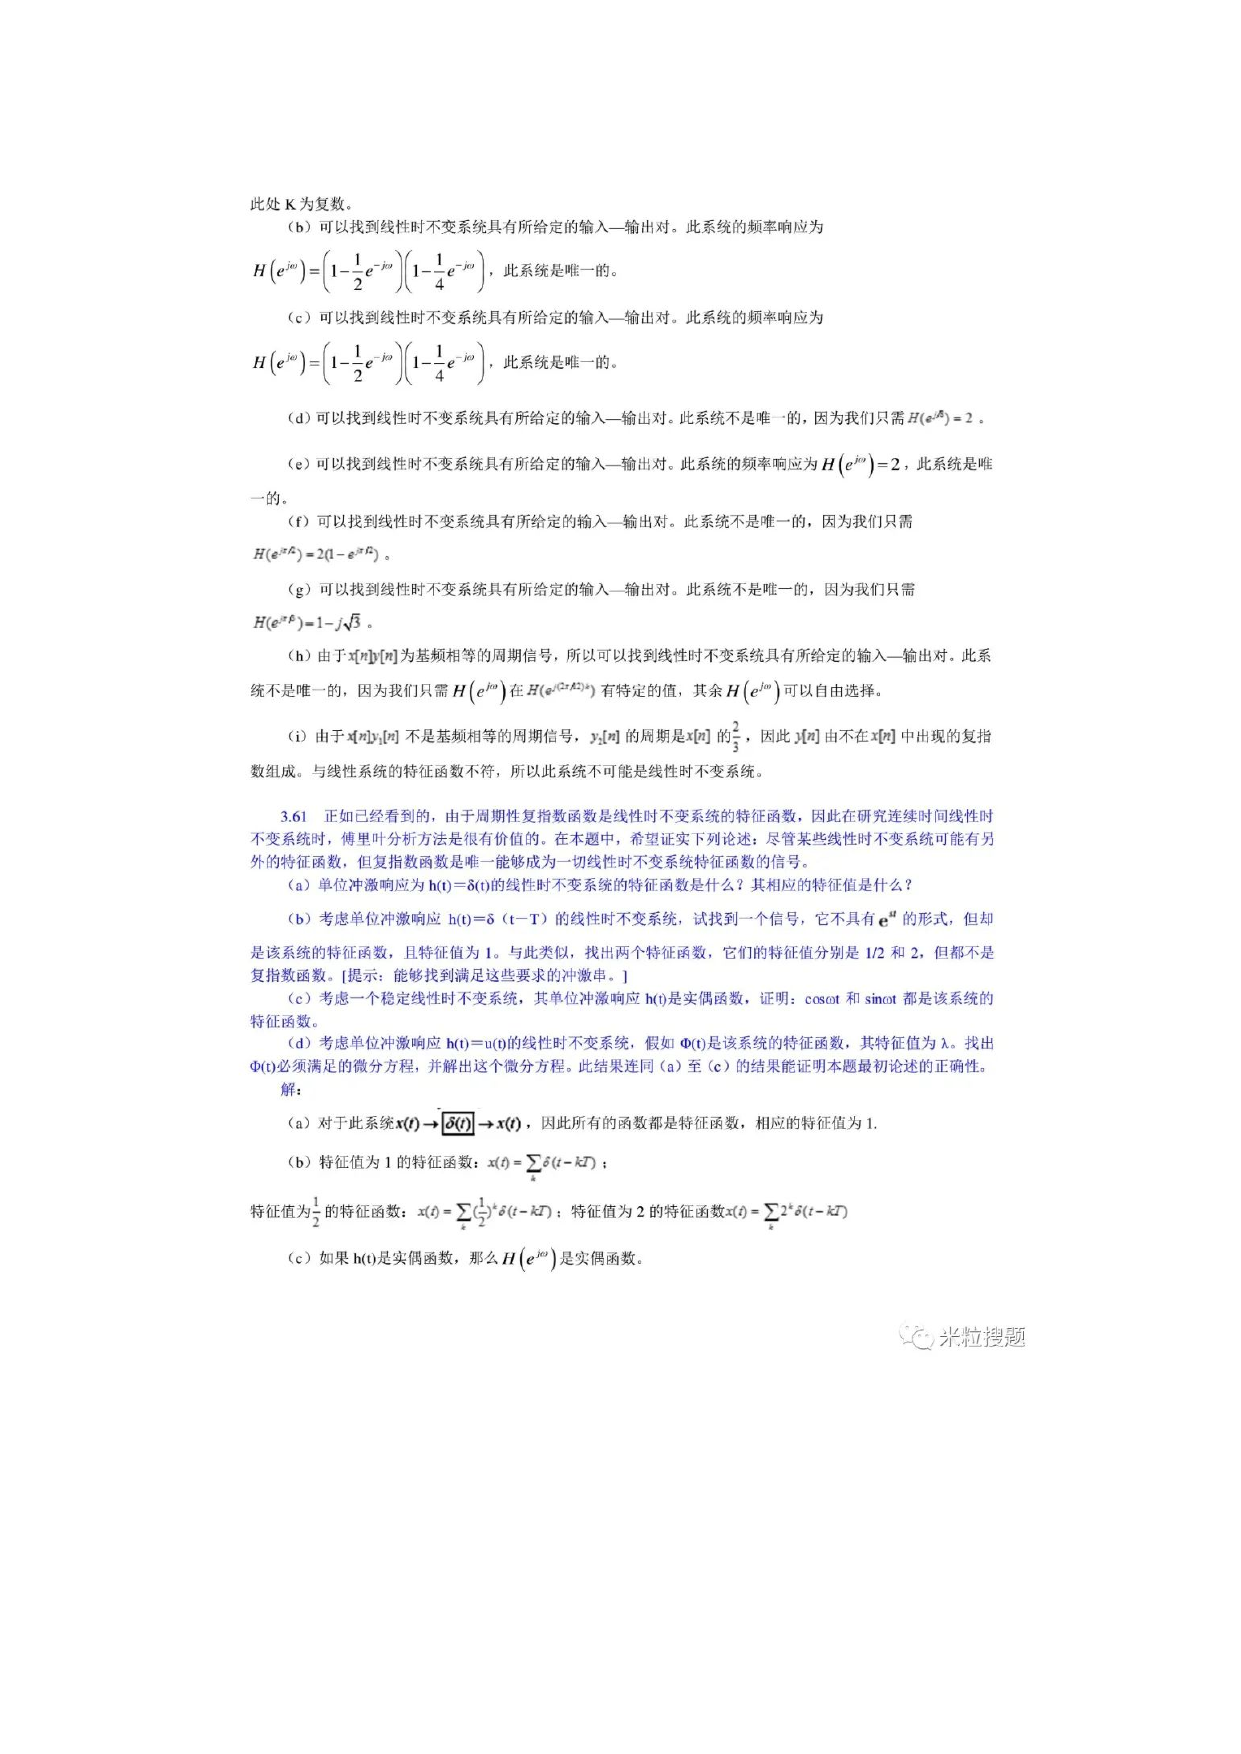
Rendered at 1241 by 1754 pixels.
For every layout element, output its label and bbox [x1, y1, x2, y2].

picture [187, 152, 1053, 1375]
